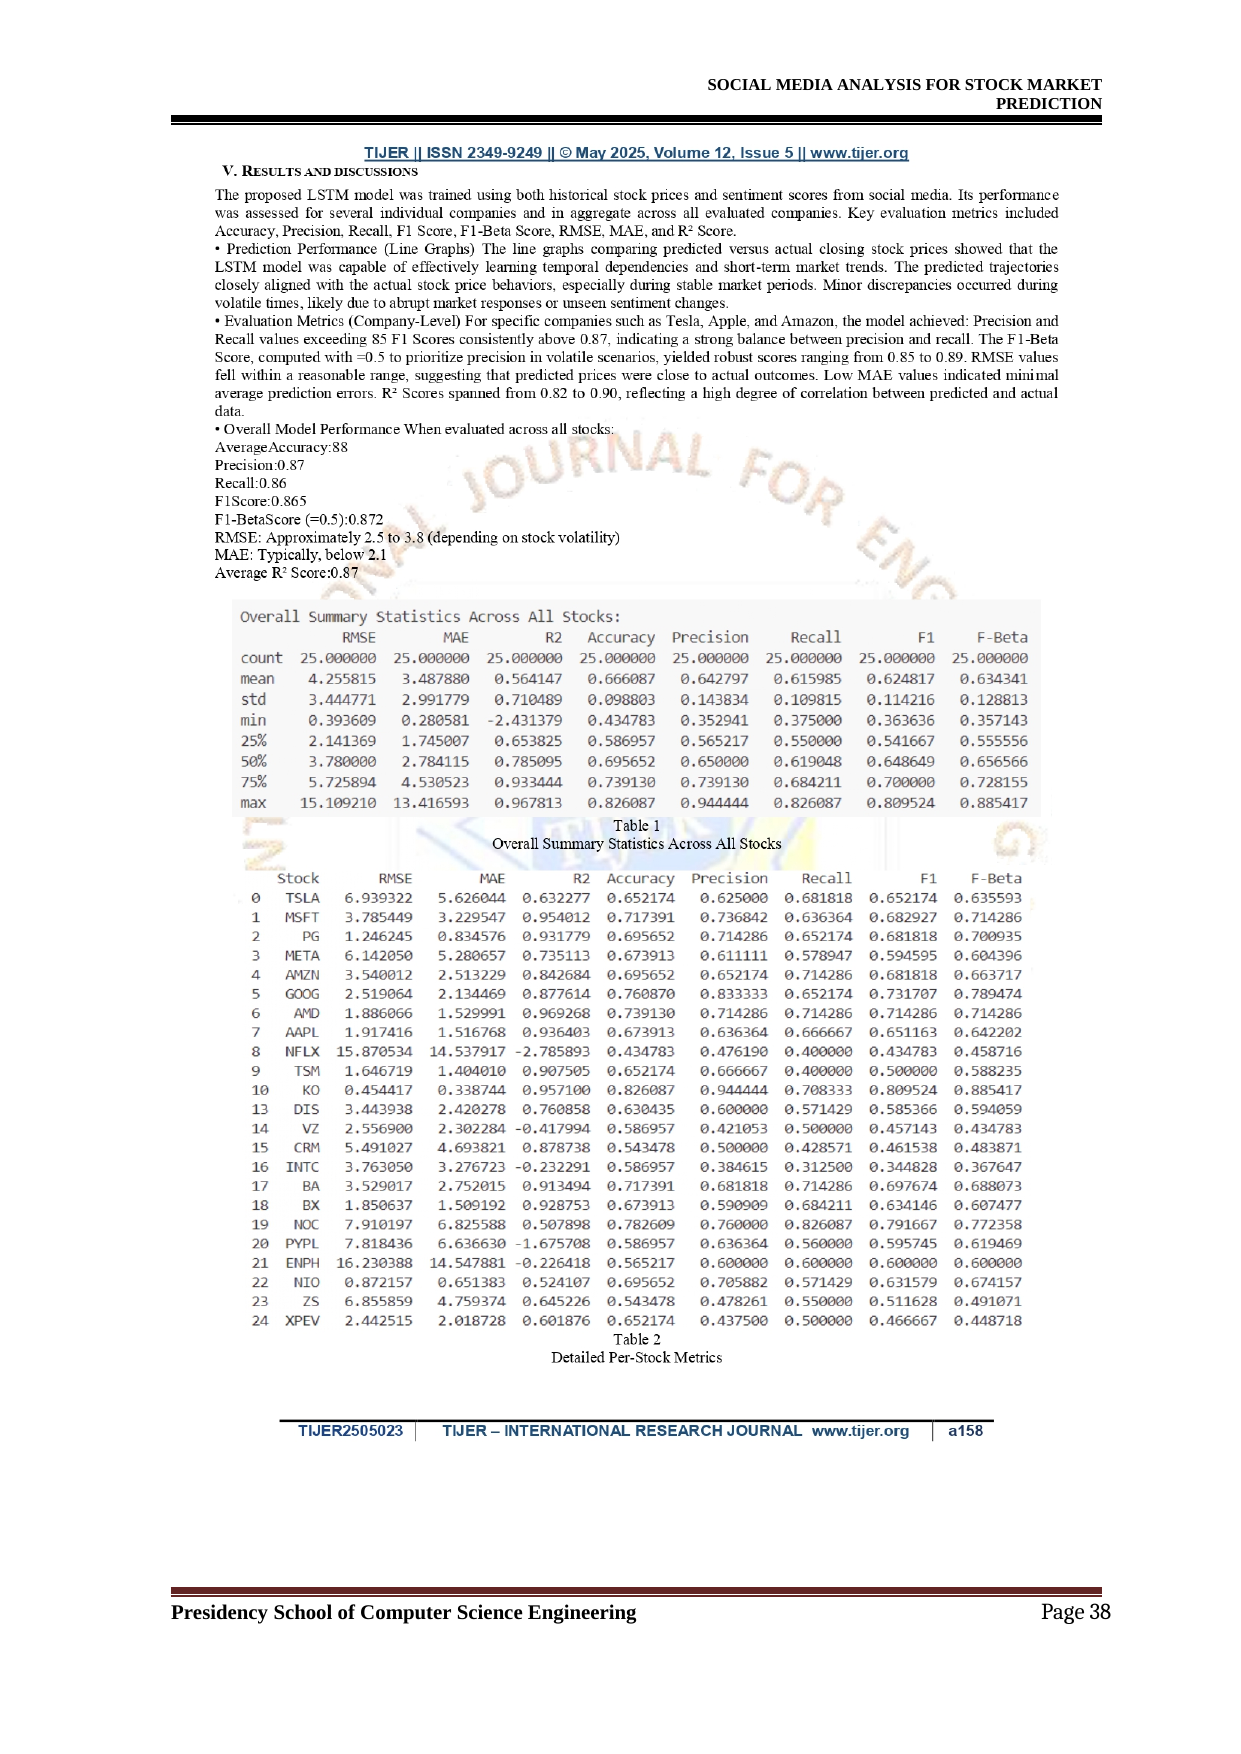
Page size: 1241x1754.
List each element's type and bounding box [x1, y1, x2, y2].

picture [170, 190, 1103, 1508]
